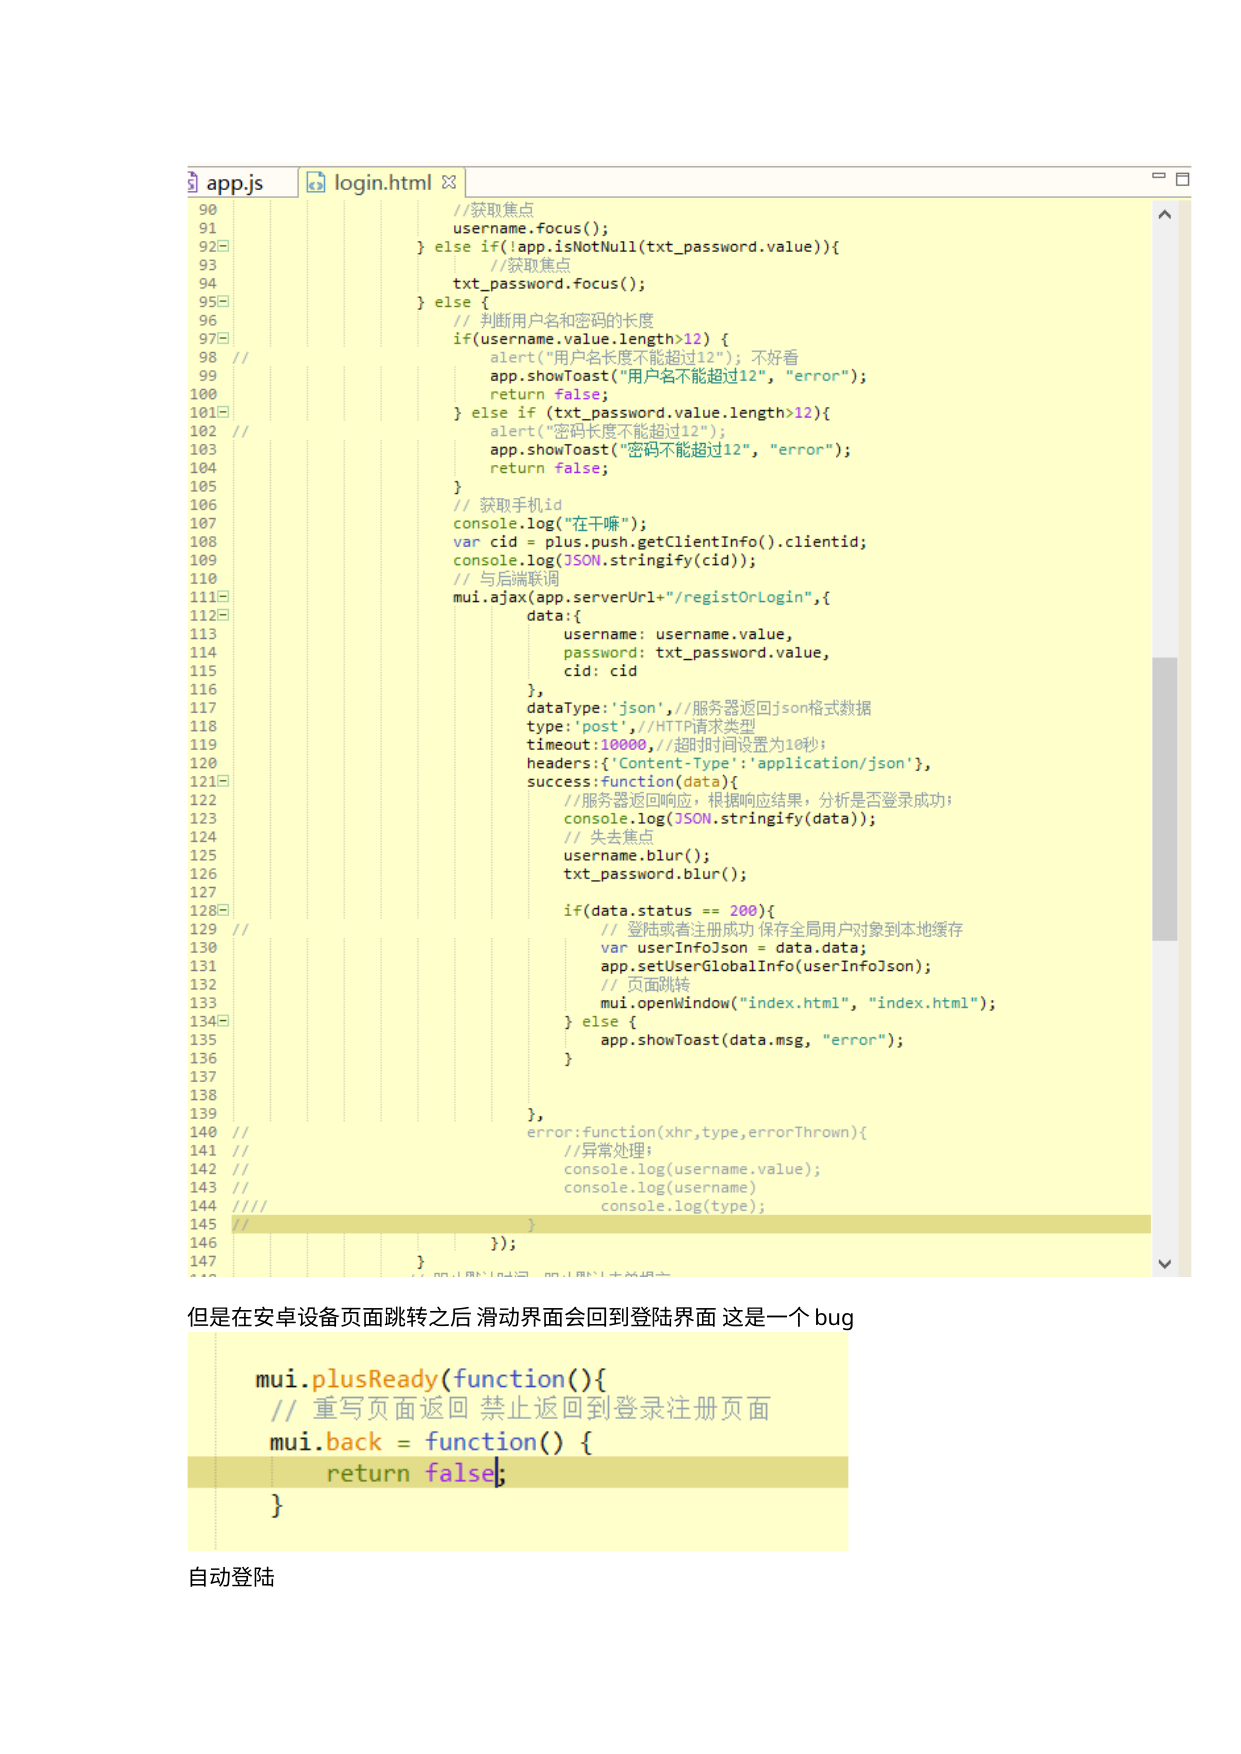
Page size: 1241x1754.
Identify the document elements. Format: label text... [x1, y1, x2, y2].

text 但是在安卓设备页面跳转之后 滑动界面会回到登陆界面 这是一个bug [187, 1299, 1053, 1332]
text 自动登陆 [187, 1559, 1053, 1592]
picture [187, 162, 1192, 1277]
picture [187, 1332, 849, 1551]
